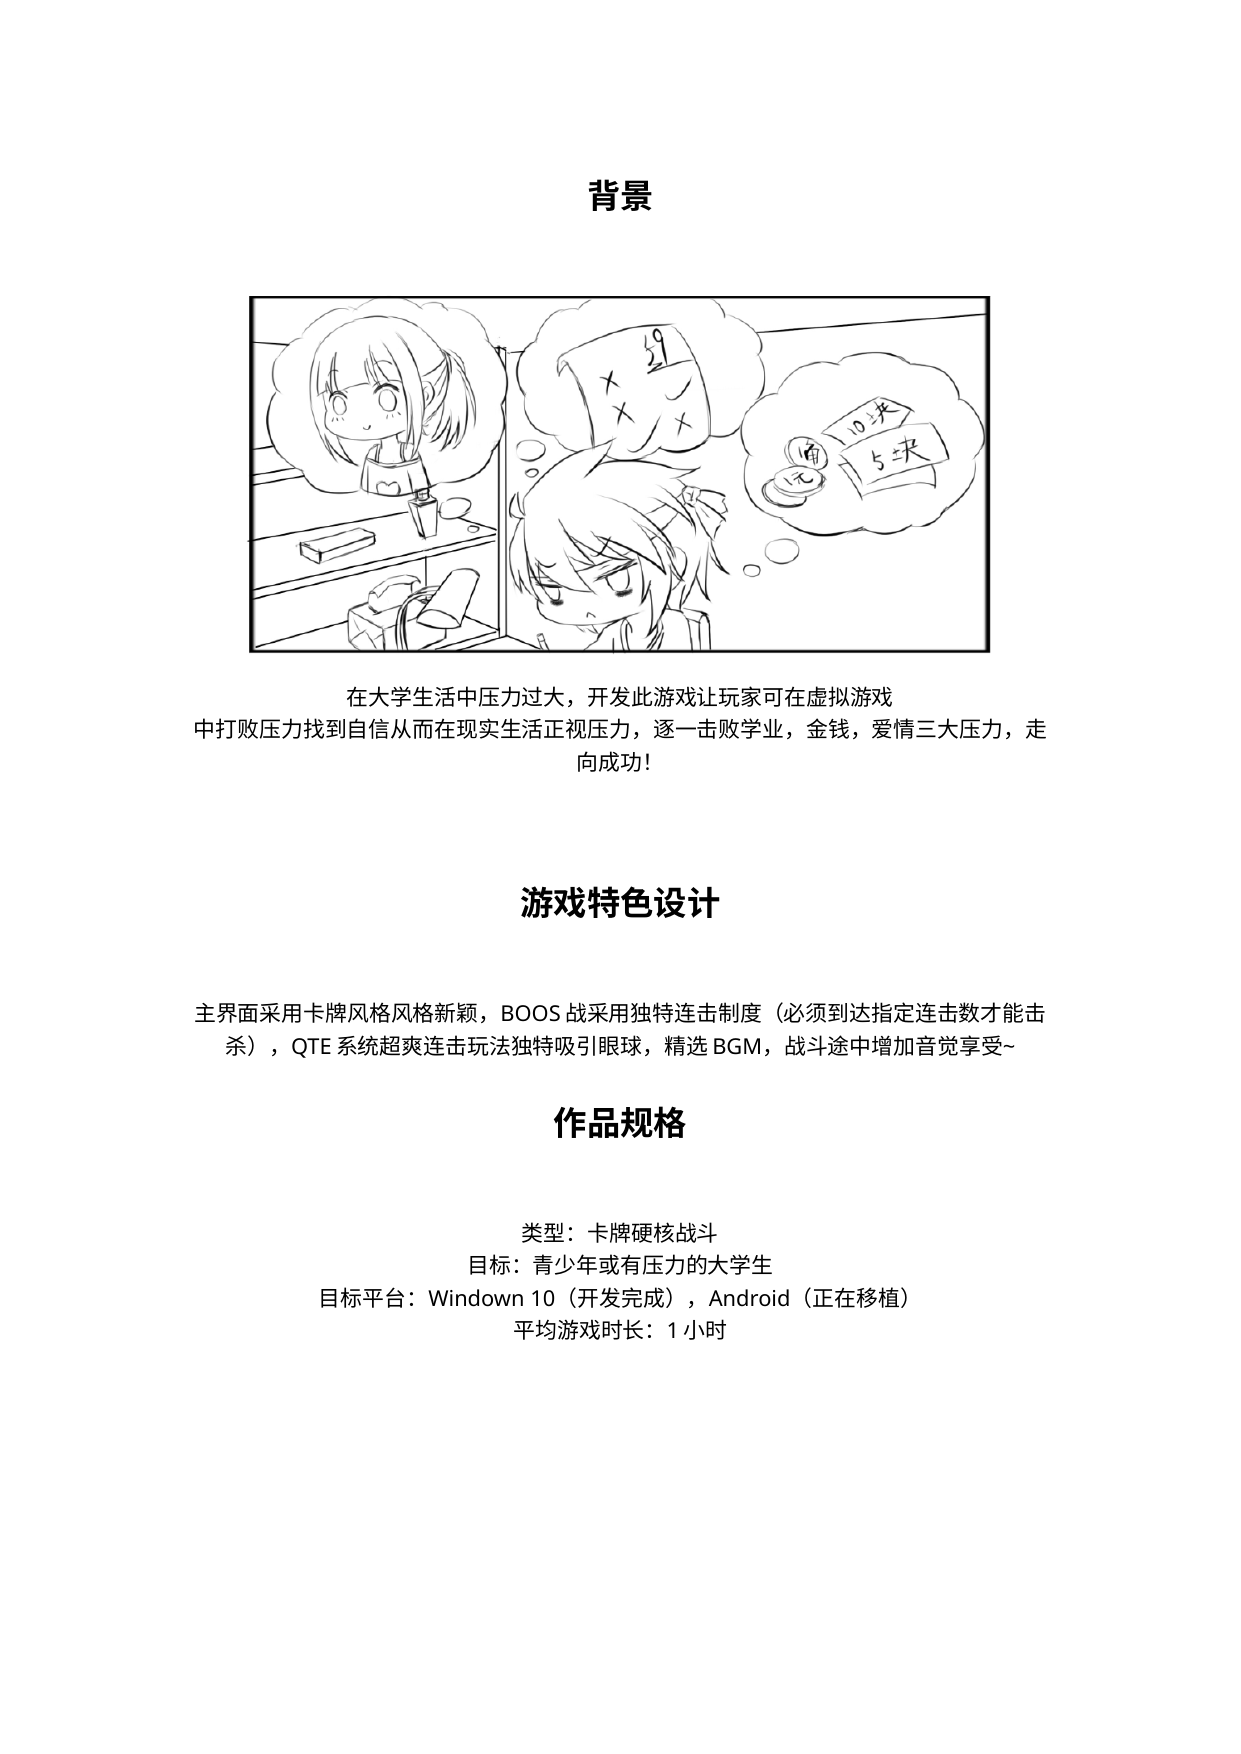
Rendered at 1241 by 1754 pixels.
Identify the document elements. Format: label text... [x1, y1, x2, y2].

picture [246, 289, 994, 658]
text 平均游戏时长：1小时 [187, 1313, 1053, 1345]
text 在大学生活中压力过大，开发此游戏让玩家可在虚拟游戏 [187, 679, 1053, 712]
text 中打败压力找到自信从而在现实生活正视压力，逐一击败学业，金钱，爱情三大压力，走向成功！ [187, 712, 1053, 777]
text 目标平台：Windown 10（开发完成），Android（正在移植） [187, 1280, 1053, 1313]
subtitle 作品规格 [187, 1088, 1053, 1153]
subtitle 背景 [187, 162, 1053, 227]
text 目标：青少年或有压力的大学生 [187, 1248, 1053, 1280]
text 主界面采用卡牌风格风格新颖，BOOS战采用独特连击制度（必须到达指定连击数才能击杀），QTE系统超爽连击玩法独特吸引眼球，精选BGM，战斗途中增加音觉享受~ [187, 996, 1053, 1061]
text 类型：卡牌硬核战斗 [187, 1215, 1053, 1248]
subtitle 游戏特色设计 [187, 869, 1053, 934]
